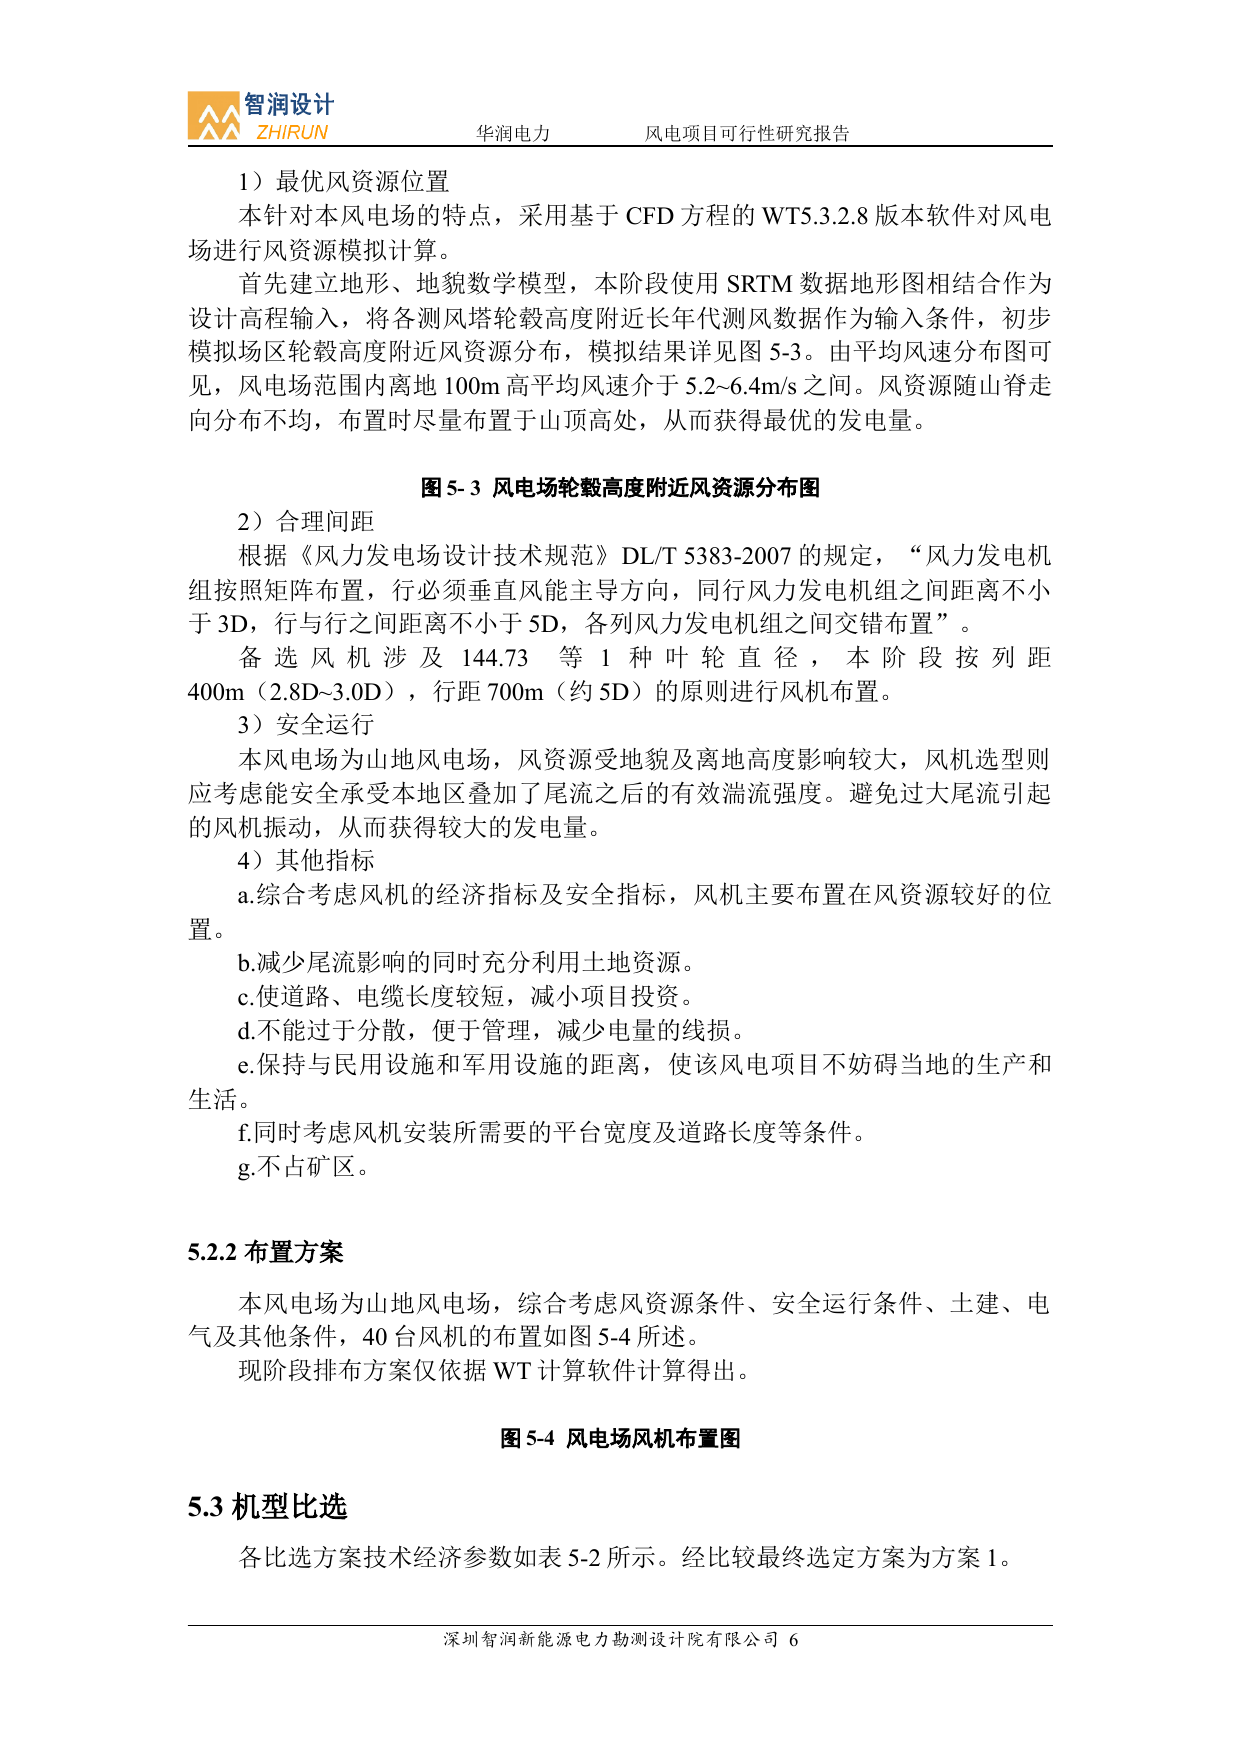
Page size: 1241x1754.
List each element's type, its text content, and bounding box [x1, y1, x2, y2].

text c.使道路、电缆长度较短，减小项目投资。 [187, 979, 1053, 1013]
text 根据《风力发电场设计技术规范》DL/T 5383-2007的规定，“风力发电机组按照矩阵布置，行必须垂直风能主导方向，同行风力发电机组之间距离不小于3D，行与行之间距离不小于5D，各列风力发电机组之间交错布置”。 [187, 537, 1053, 639]
text 3）安全运行 [187, 707, 1053, 741]
text g.不占矿区。 [187, 1149, 1053, 1183]
text 4）其他指标 [187, 843, 1053, 877]
text 图5-4 风电场风机布置图 [187, 1420, 1053, 1454]
text 本针对本风电场的特点，采用基于CFD方程的WT5.3.2.8版本软件对风电场进行风资源模拟计算。 [187, 198, 1053, 266]
text b.减少尾流影响的同时充分利用土地资源。 [187, 945, 1053, 979]
text 本风电场为山地风电场，风资源受地貌及离地高度影响较大，风机选型则应考虑能安全承受本地区叠加了尾流之后的有效湍流强度。避免过大尾流引起的风机振动，从而获得较大的发电量。 [187, 741, 1053, 843]
text 2）合理间距 [187, 503, 1053, 537]
subtitle 5.3 机型比选 [187, 1471, 1053, 1539]
picture [187, 88, 335, 141]
text 1）最优风资源位置 [187, 164, 1053, 198]
text a.综合考虑风机的经济指标及安全指标，风机主要布置在风资源较好的位置。 [187, 877, 1053, 945]
title 5.2.2 布置方案 [187, 1233, 1053, 1267]
text d.不能过于分散，便于管理，减少电量的线损。 [187, 1013, 1053, 1047]
text 现阶段排布方案仅依据WT计算软件计算得出。 [187, 1352, 1053, 1386]
text 图5- 3 风电场轮毂高度附近风资源分布图 [187, 469, 1053, 503]
text 各比选方案技术经济参数如表5-2所示。经比较最终选定方案为方案1。 [187, 1539, 1053, 1573]
text 备选风机涉及144.73 等1种叶轮直径，本阶段按列距400m（2.8D~3.0D），行距700m（约5D）的原则进行风机布置。 [187, 639, 1053, 707]
text e.保持与民用设施和军用设施的距离，使该风电项目不妨碍当地的生产和生活。 [187, 1047, 1053, 1115]
text 本风电场为山地风电场，综合考虑风资源条件、安全运行条件、土建、电气及其他条件，40台风机的布置如图5-4所述。 [187, 1284, 1053, 1352]
text 首先建立地形、地貌数学模型，本阶段使用SRTM数据地形图相结合作为设计高程输入，将各测风塔轮毂高度附近长年代测风数据作为输入条件，初步模拟场区轮毂高度附近风资源分布，模拟结果详见图5-3。由平均风速分布图可见，风电场范围内离地100m高平均风速介于5.2~6.4m/s之间。风资源随山脊走向分布不均，布置时尽量布置于山顶高处，从而获得最优的发电量。 [187, 266, 1053, 436]
text f.同时考虑风机安装所需要的平台宽度及道路长度等条件。 [187, 1115, 1053, 1149]
